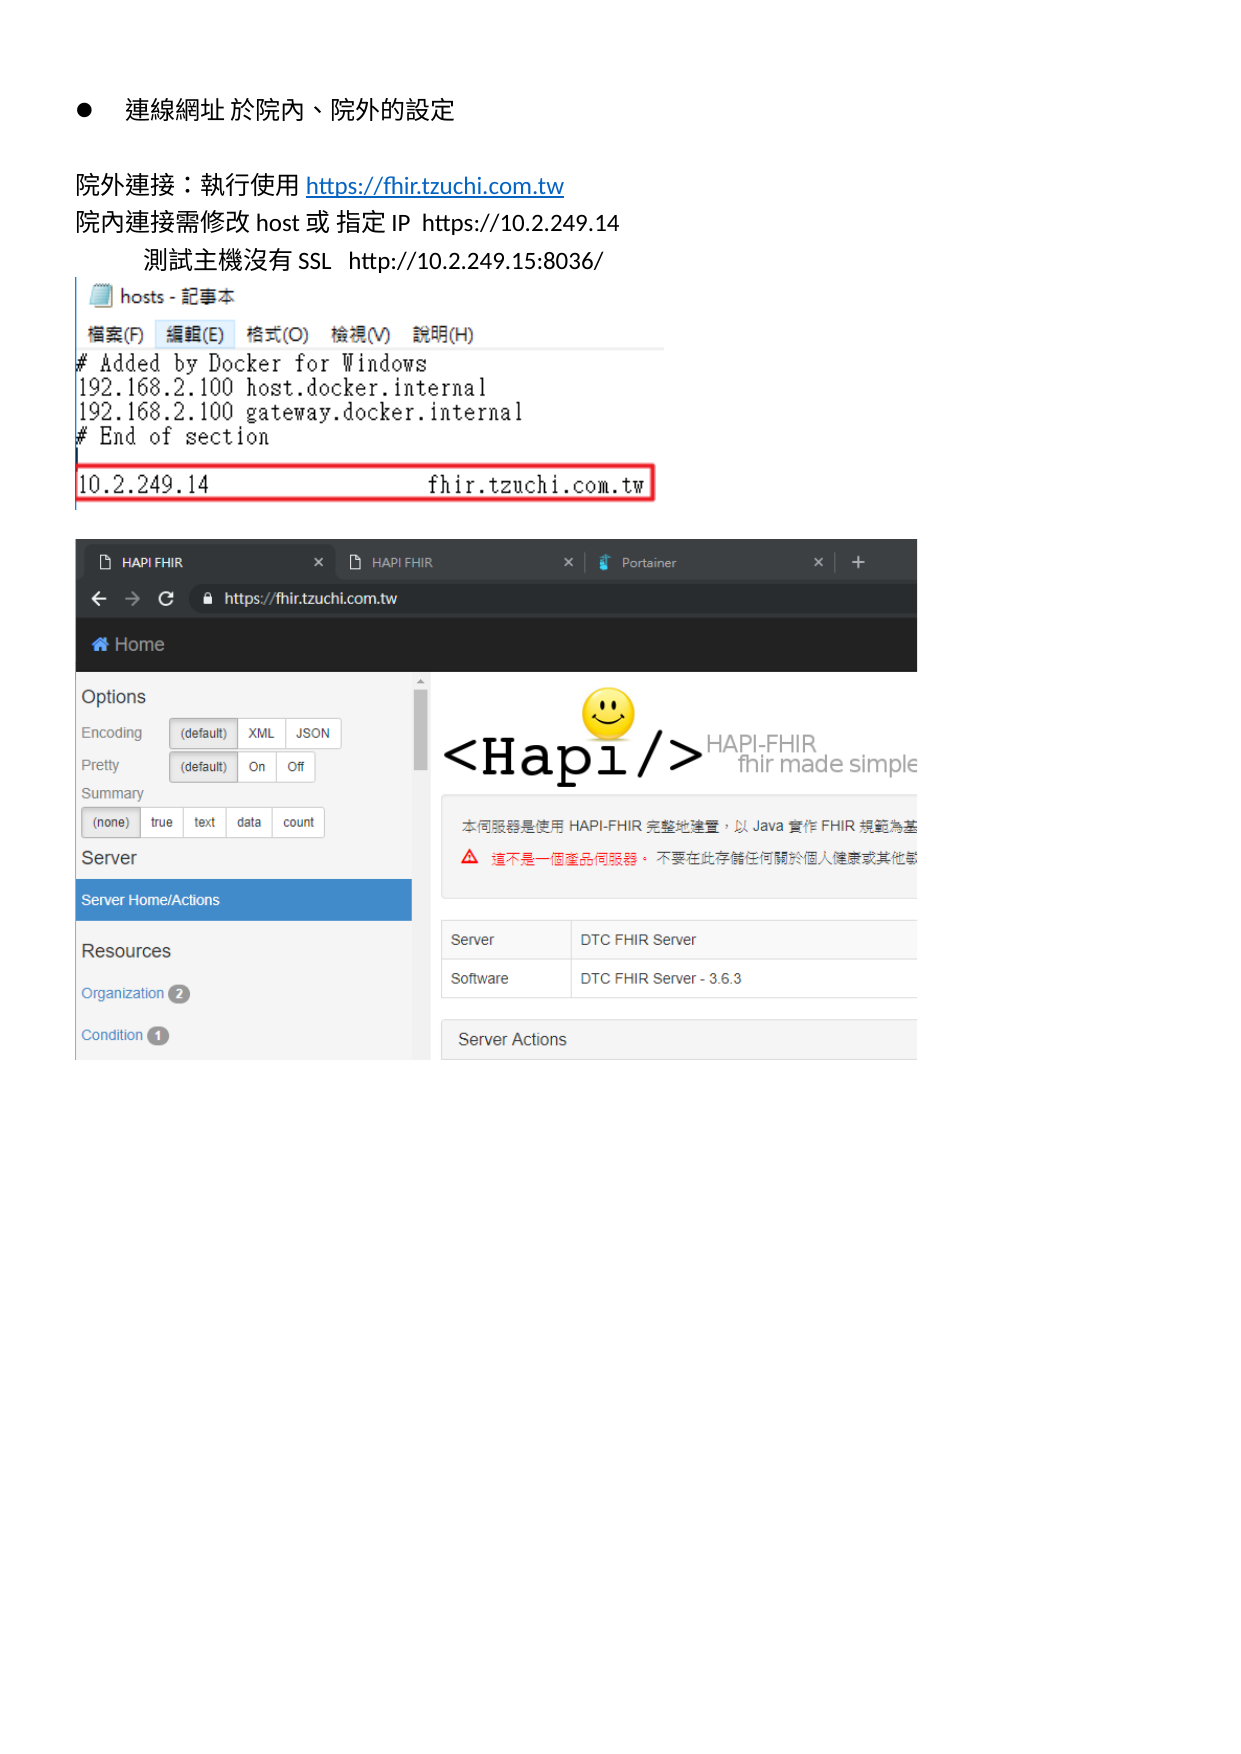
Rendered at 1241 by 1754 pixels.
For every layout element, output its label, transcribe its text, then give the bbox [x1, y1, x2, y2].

list 連線網址 於院內、院外的設定 [75, 89, 1165, 127]
text 院內連接需修改 host 或 指定IP https://10.2.249.14 測試主機沒有SSL http://10.2.249.15:8036/ [75, 202, 1165, 277]
picture [75, 277, 664, 510]
picture [75, 539, 918, 1060]
text 院外連接：執行使用 https://fhir.tzuchi.com.tw [75, 164, 1165, 202]
